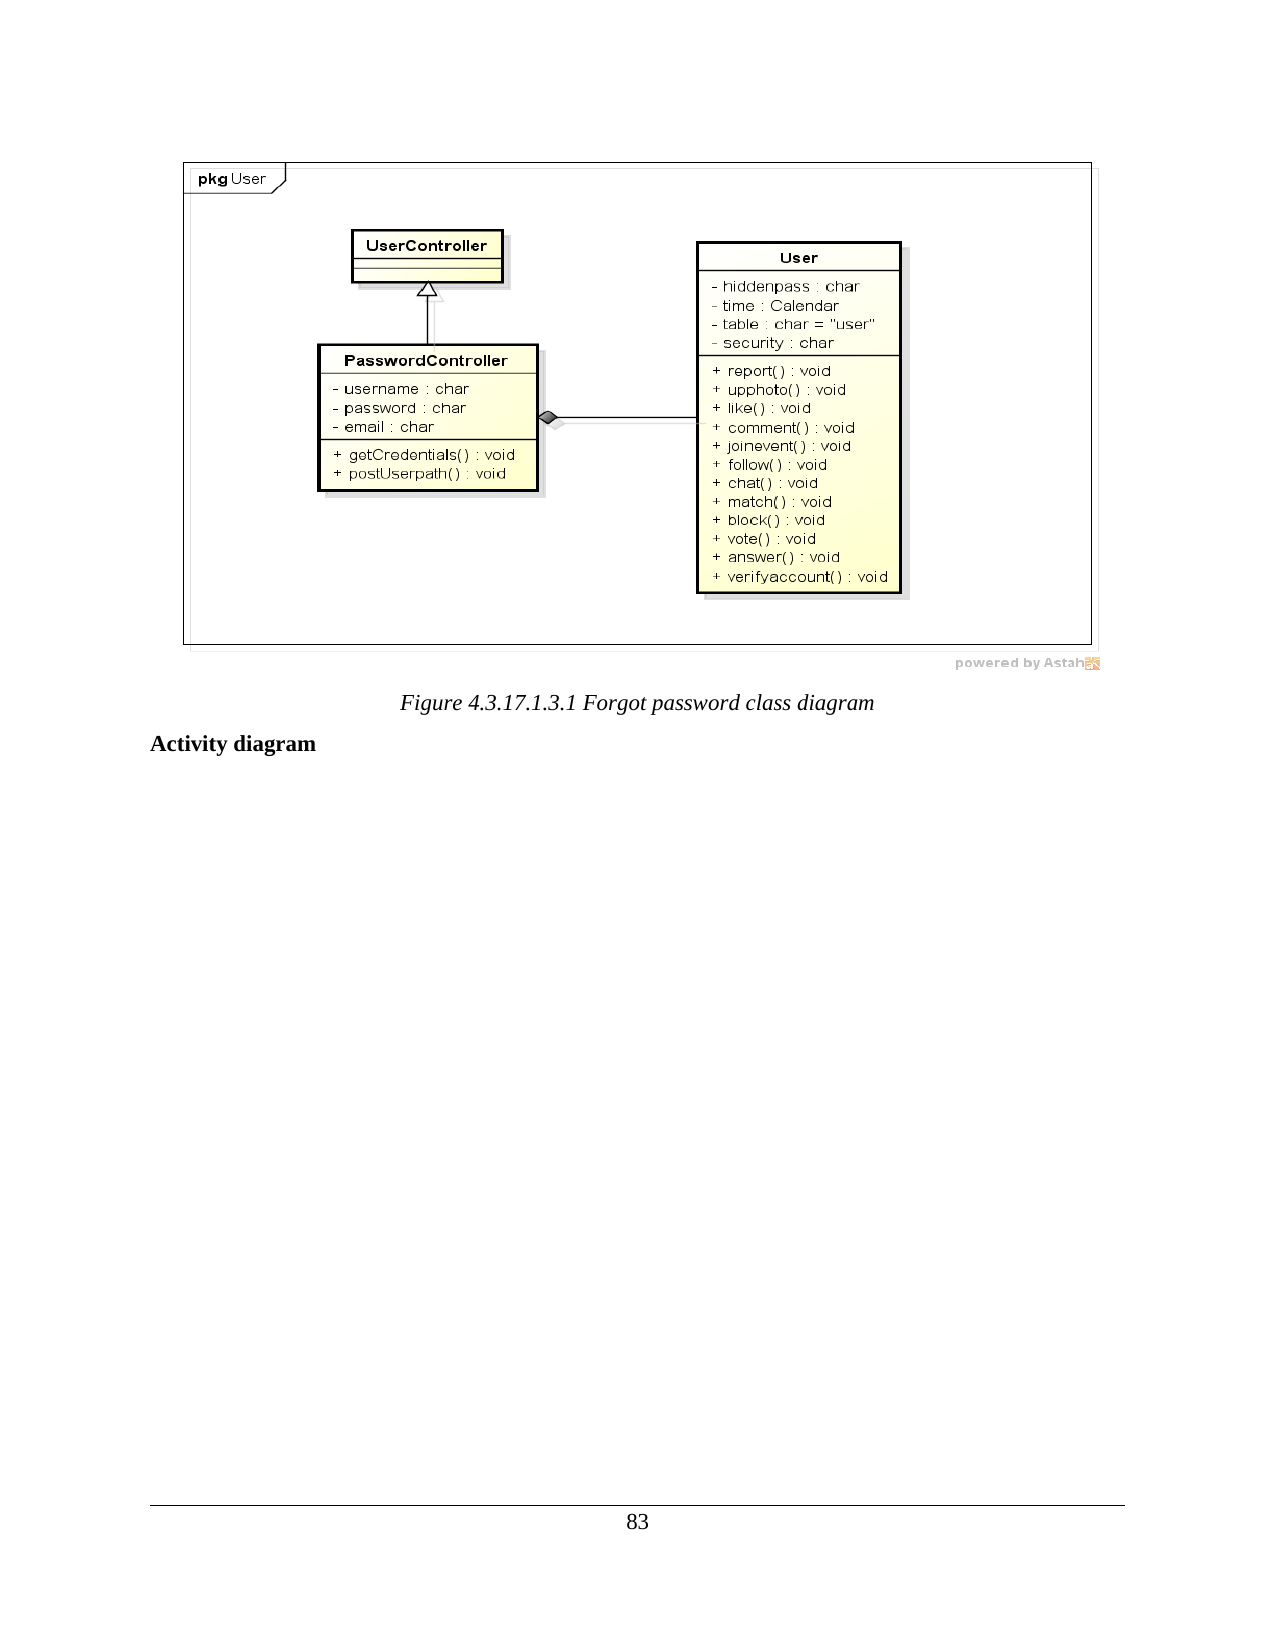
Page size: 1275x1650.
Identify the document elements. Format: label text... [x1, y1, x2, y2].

text Figure 4.3.17.1.3.1 Forgot password class diagram [150, 688, 1125, 715]
picture [169, 150, 1106, 674]
text Activity diagram [150, 730, 1125, 756]
